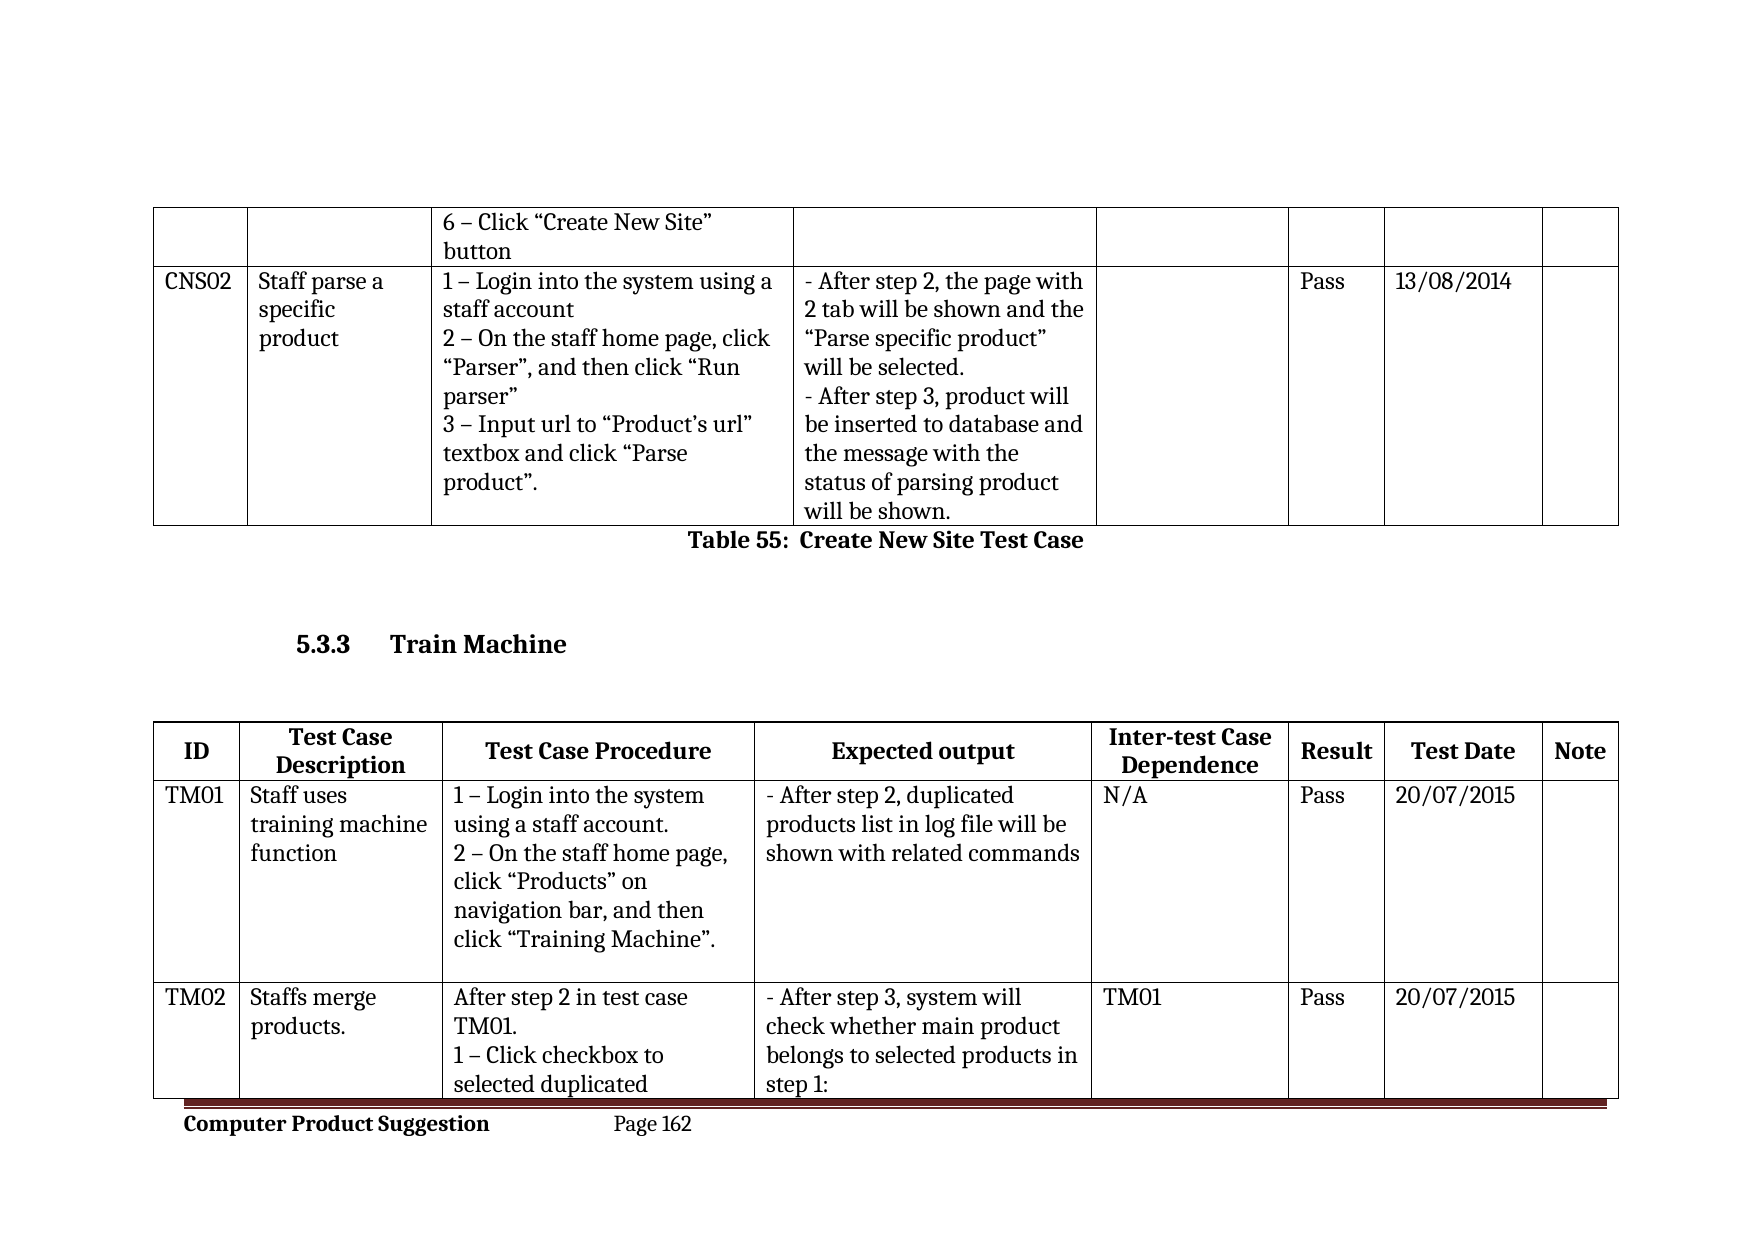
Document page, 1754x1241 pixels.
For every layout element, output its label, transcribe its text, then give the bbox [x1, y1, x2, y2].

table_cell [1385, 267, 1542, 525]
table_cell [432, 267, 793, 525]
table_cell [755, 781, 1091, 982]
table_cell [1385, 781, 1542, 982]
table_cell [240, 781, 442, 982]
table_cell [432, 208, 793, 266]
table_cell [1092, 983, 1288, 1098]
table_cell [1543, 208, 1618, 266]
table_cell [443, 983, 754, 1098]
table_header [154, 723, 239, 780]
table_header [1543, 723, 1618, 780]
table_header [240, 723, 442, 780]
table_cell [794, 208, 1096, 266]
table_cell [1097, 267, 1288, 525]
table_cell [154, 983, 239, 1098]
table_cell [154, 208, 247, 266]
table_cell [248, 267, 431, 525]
subtitle Train Machine [296, 629, 1607, 660]
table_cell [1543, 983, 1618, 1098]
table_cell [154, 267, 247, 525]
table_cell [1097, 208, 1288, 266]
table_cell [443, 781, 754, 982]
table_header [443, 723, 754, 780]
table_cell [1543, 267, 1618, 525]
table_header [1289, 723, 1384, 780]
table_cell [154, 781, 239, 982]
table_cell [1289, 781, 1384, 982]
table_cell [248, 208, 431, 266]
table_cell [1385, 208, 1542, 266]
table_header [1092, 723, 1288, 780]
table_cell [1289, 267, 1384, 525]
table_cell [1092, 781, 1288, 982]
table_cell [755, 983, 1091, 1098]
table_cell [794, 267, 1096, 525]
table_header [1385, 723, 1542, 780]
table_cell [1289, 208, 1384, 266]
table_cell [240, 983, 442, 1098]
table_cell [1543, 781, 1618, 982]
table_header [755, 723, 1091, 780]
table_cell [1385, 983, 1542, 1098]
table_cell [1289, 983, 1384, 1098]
